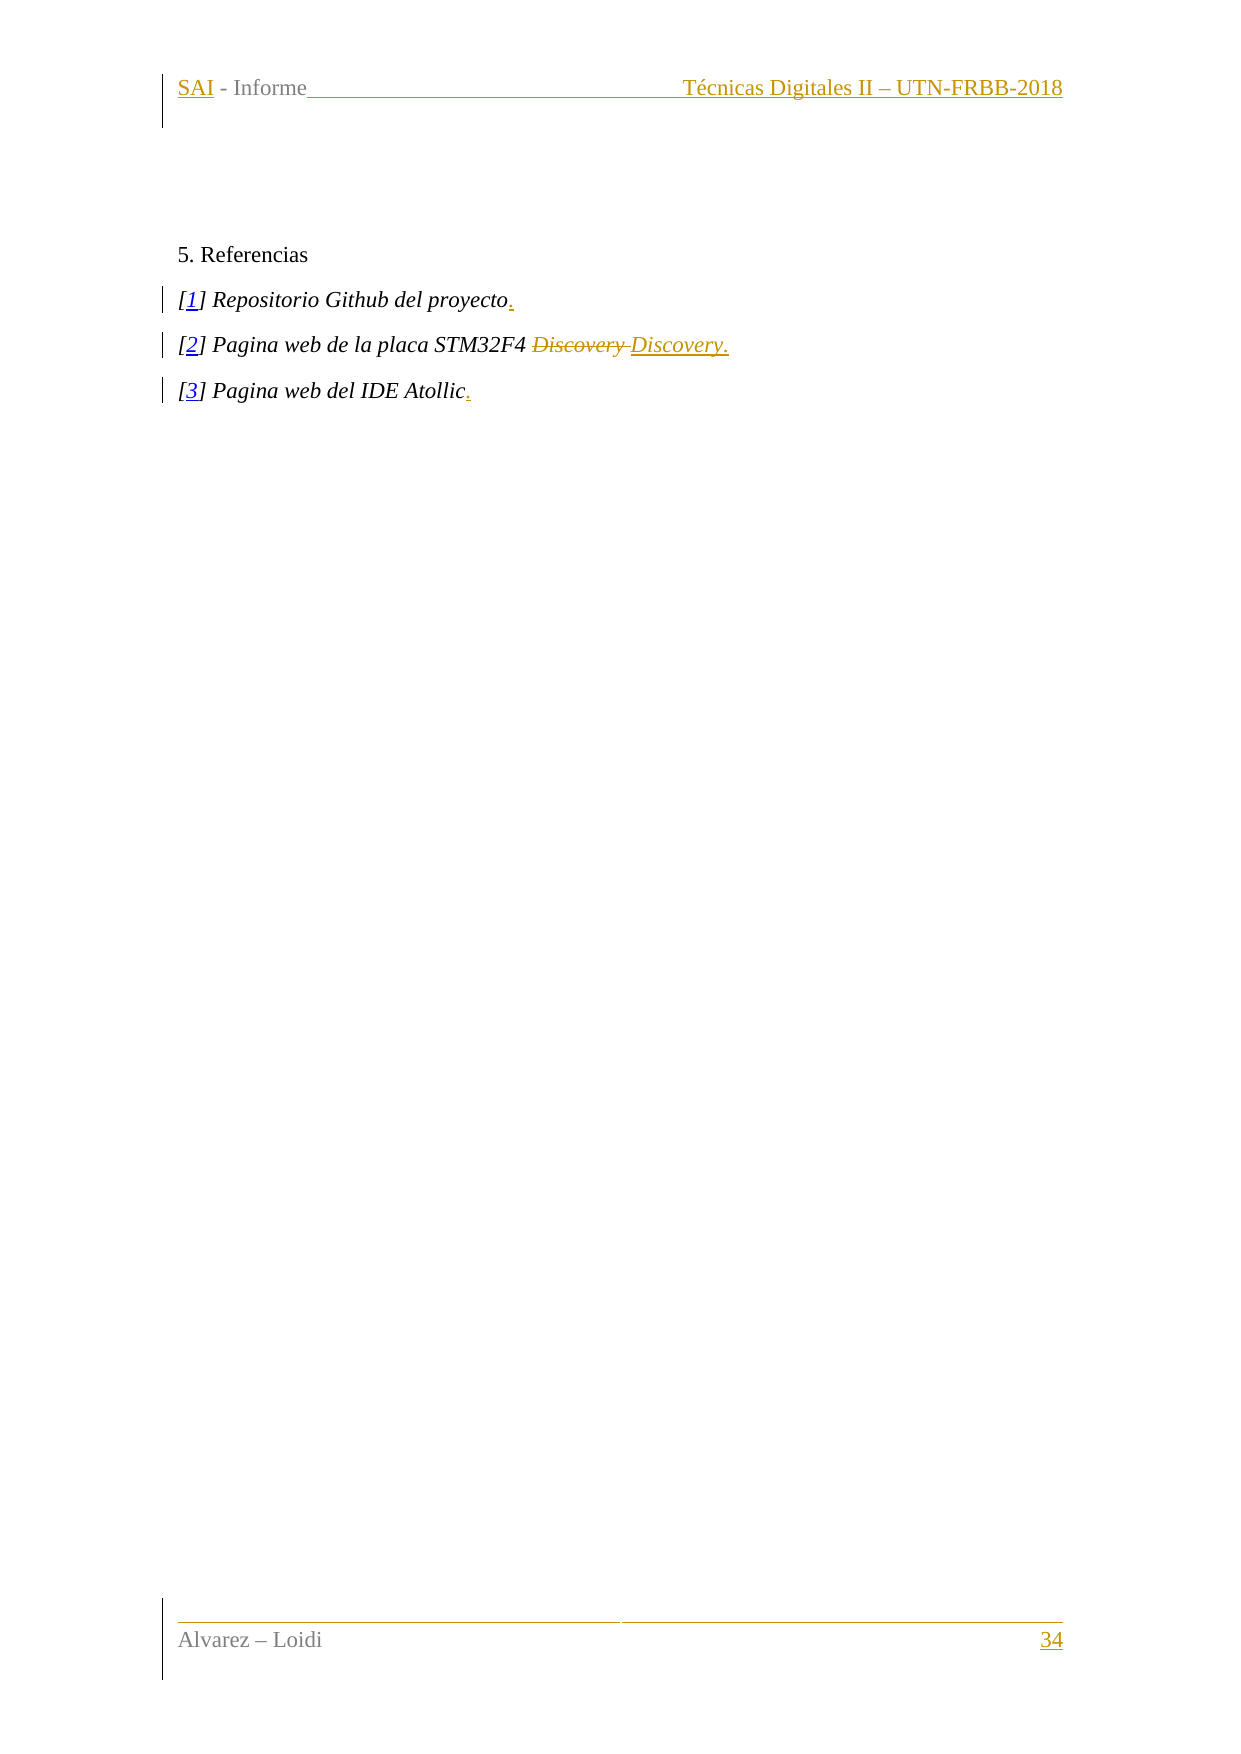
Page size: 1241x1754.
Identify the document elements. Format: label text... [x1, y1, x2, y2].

text 5. Referencias [177, 241, 1063, 268]
text [2] Pagina web de la placa STM32F4 [177, 332, 1063, 358]
text [3] Pagina web del IDE Atollic [177, 377, 1063, 403]
text [1] Repositorio Github del proyecto [177, 286, 1063, 313]
